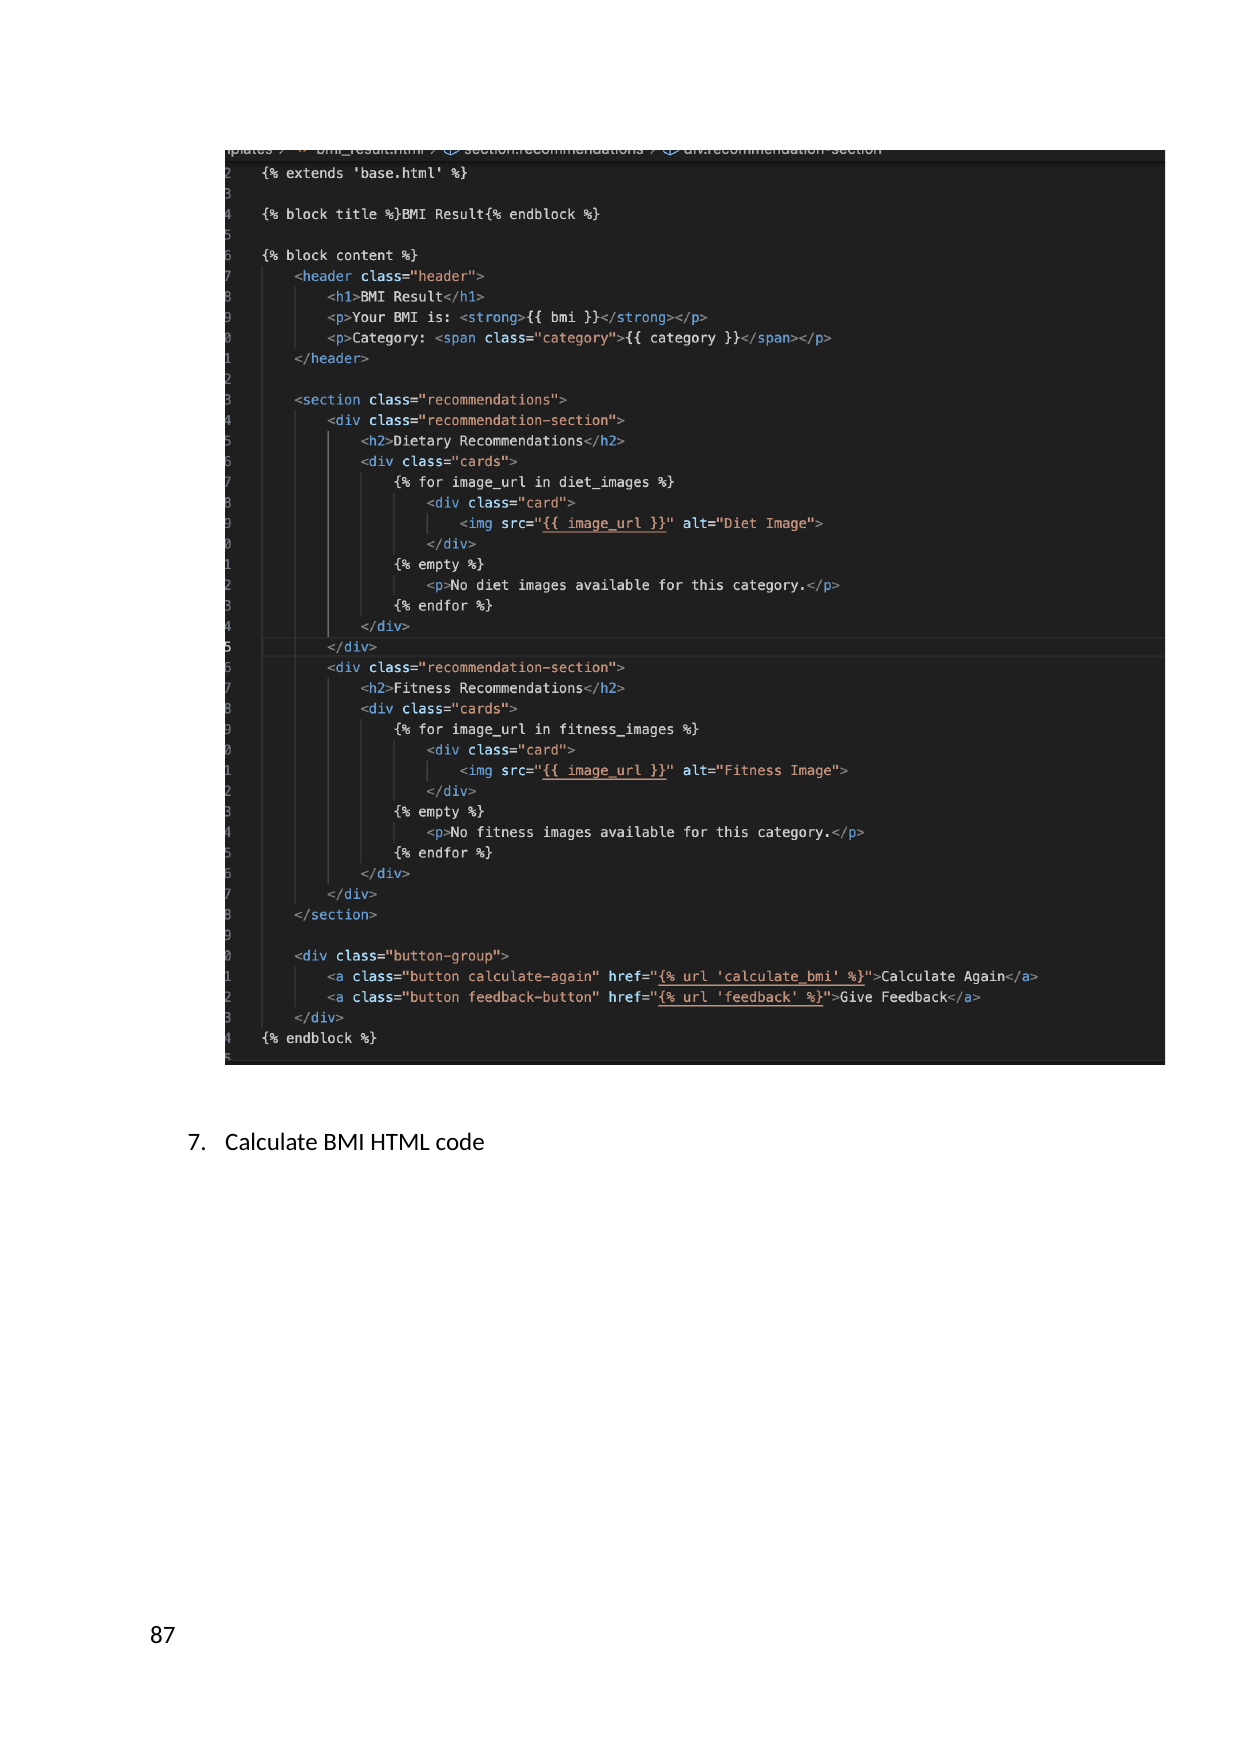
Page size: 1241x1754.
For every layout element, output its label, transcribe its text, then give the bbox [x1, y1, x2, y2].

list Calculate BMI HTML code [187, 1126, 1090, 1157]
picture [225, 150, 1166, 1065]
